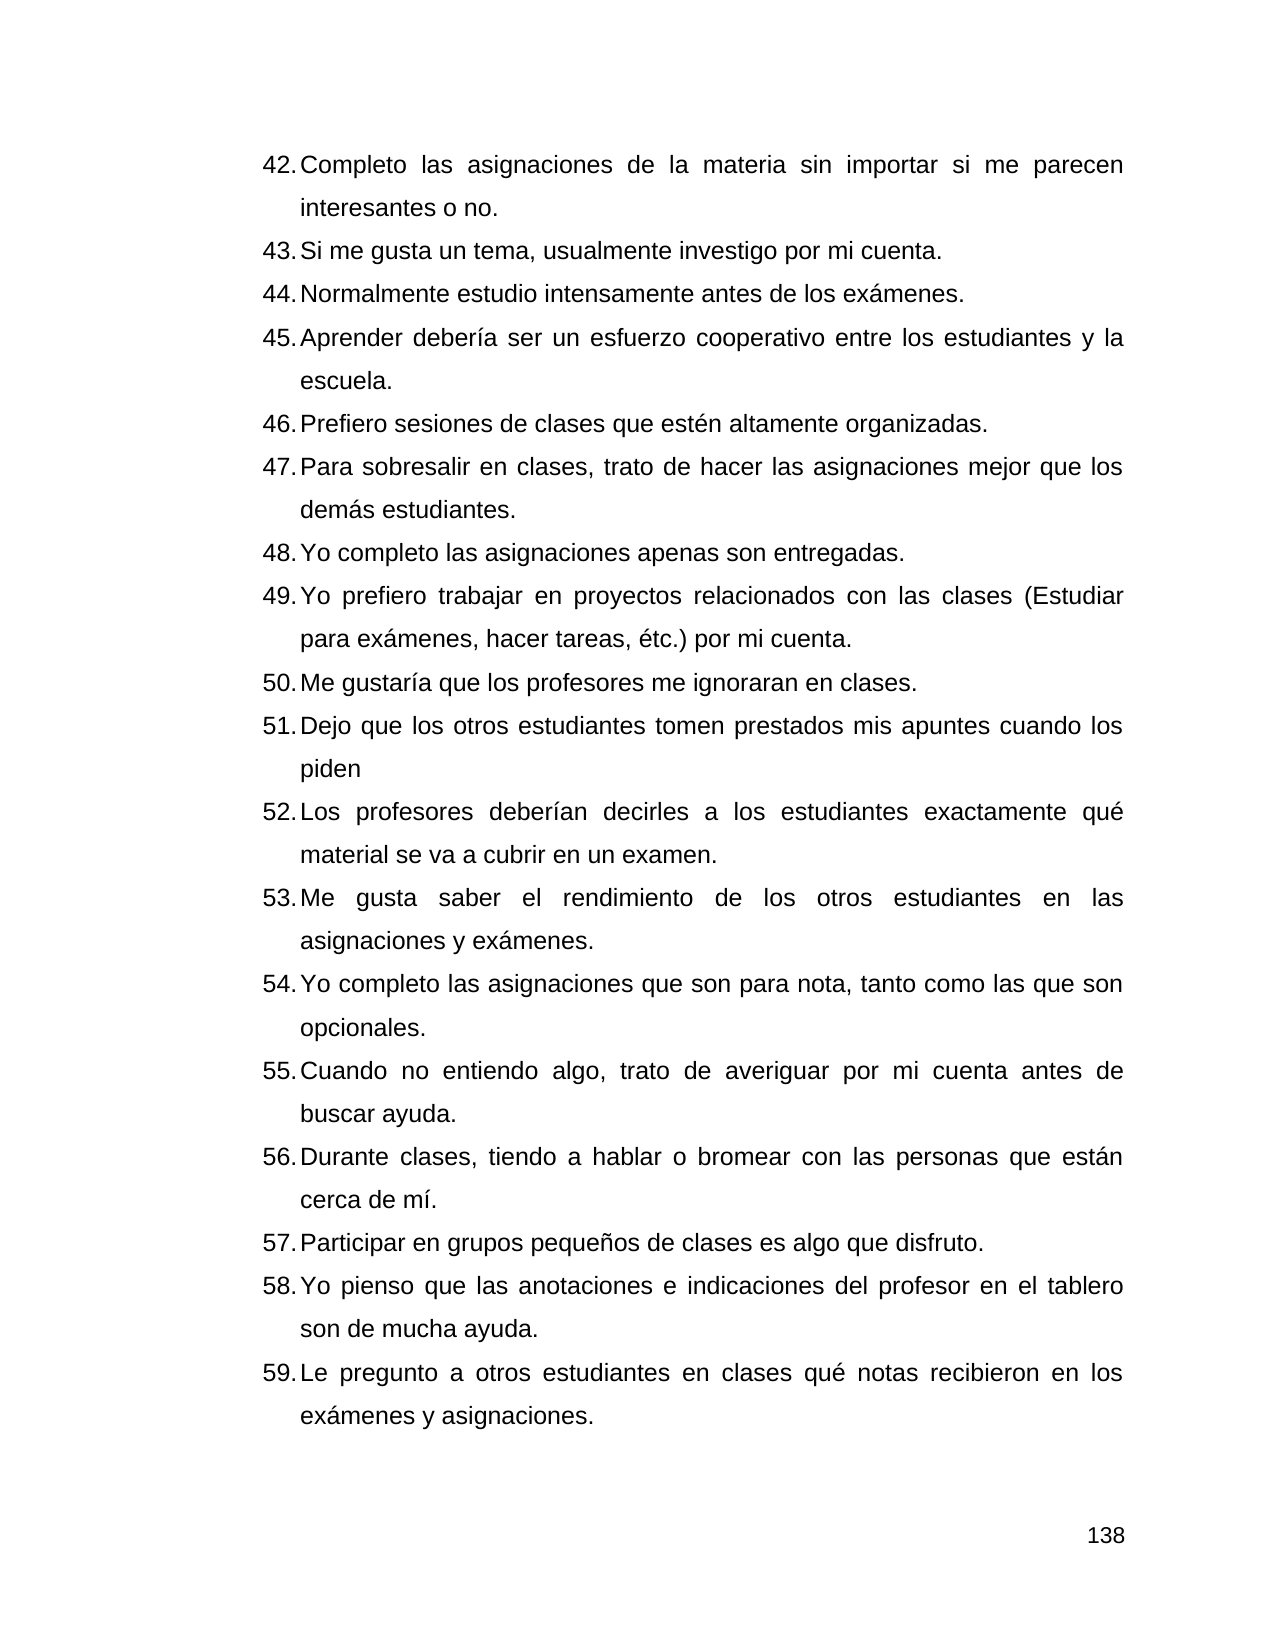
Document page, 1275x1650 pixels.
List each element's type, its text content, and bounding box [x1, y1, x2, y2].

list Me gusta saber el rendimiento de los otros estudiantes en las asignaciones y exámenes. [262, 883, 1125, 955]
list Los profesores deberían decirles a los estudiantes exactamente qué material se va a cubrir en un examen. [262, 797, 1125, 869]
list Yo completo las asignaciones apenas son entregadas. [262, 538, 1125, 567]
list Cuando no entiendo algo, trato de averiguar por mi cuenta antes de buscar ayuda. [262, 1056, 1125, 1127]
list Completo las asignaciones de la materia sin importar si me parecen interesantes o no. [262, 150, 1125, 222]
list Participar en grupos pequeños de clases es algo que disfruto. [262, 1228, 1125, 1257]
list Yo completo las asignaciones que son para nota, tanto como las que son opcionales. [262, 969, 1125, 1041]
list Me gustaría que los profesores me ignoraran en clases. [262, 667, 1125, 696]
list Si me gusta un tema, usualmente investigo por mi cuenta. [262, 236, 1125, 265]
list Normalmente estudio intensamente antes de los exámenes. [262, 279, 1125, 308]
list Le pregunto a otros estudiantes en clases qué notas recibieron en los exámenes y asignaciones. [262, 1357, 1125, 1429]
list Yo pienso que las anotaciones e indicaciones del profesor en el tablero son de mucha ayuda. [262, 1271, 1125, 1343]
list Durante clases, tiendo a hablar o bromear con las personas que están cerca de mí. [262, 1142, 1125, 1214]
list Prefiero sesiones de clases que estén altamente organizadas. [262, 409, 1125, 437]
list Para sobresalir en clases, trato de hacer las asignaciones mejor que los demás estudiantes. [262, 452, 1125, 524]
list Dejo que los otros estudiantes tomen prestados mis apuntes cuando los piden [262, 711, 1125, 782]
list Yo prefiero trabajar en proyectos relacionados con las clases (Estudiar para exámenes, hacer tareas, étc.) por mi cuenta. [262, 581, 1125, 653]
list Aprender debería ser un esfuerzo cooperativo entre los estudiantes y la escuela. [262, 322, 1125, 394]
